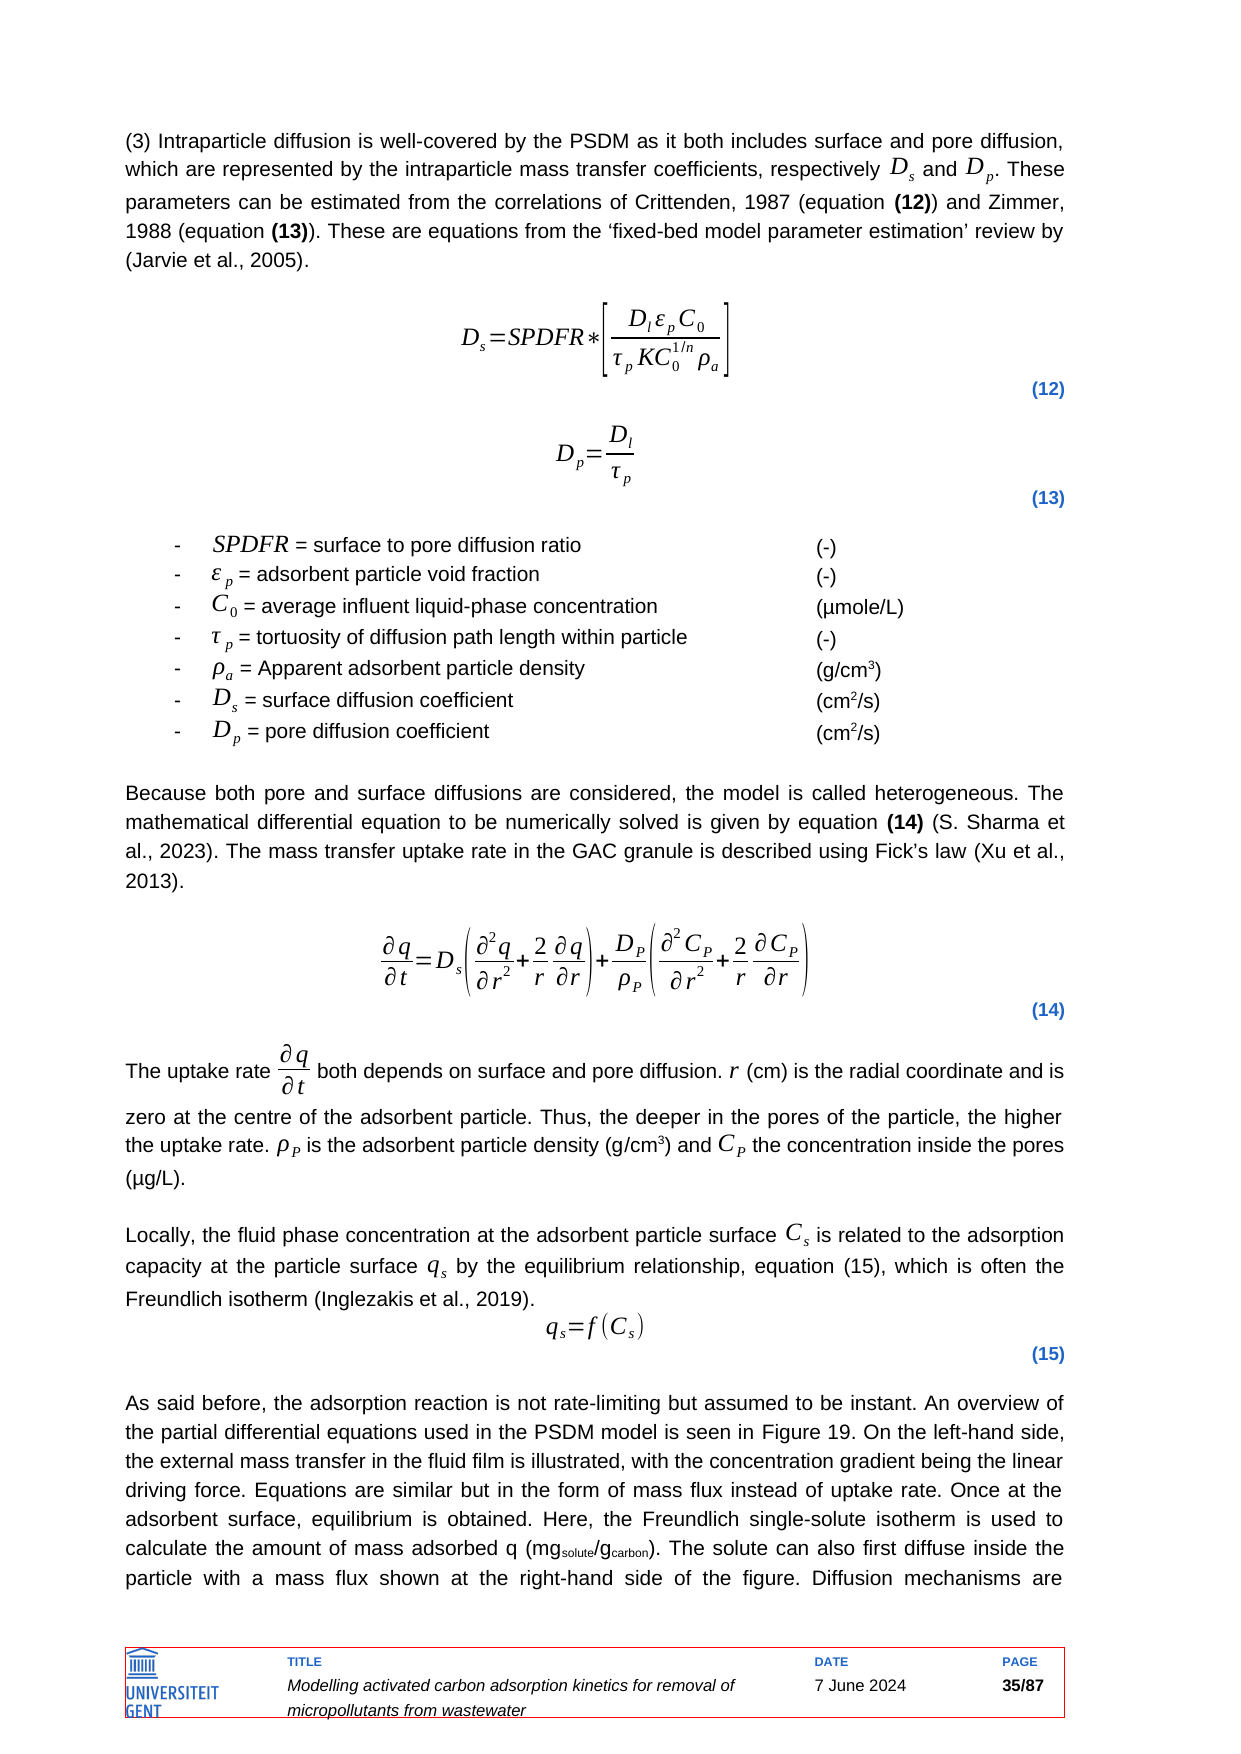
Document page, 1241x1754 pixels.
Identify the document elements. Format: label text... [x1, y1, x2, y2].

table_cell (cm2/s) [805, 715, 1064, 747]
picture [95, 1623, 252, 1749]
text Locally, the fluid phase concentration at the adsorbent particle surface is related to the adsorption capacity at the particle surface by the equilibrium relationship, equation (15), which is often the Freundlich isotherm (Inglezakis et al., 2019). [125, 1219, 1065, 1311]
table_cell = tortuosity of diffusion path length within particle [125, 621, 804, 653]
table_header = surface to pore diffusion ratio [125, 529, 804, 558]
text (3) Intraparticle diffusion is well-covered by the PSDM as it both includes surface and pore diffusion, which are represented by the intraparticle mass transfer coefficients, respectively and . These parameters can be estimated from the correlations of Crittenden, 1987 (equation (12)) and Zimmer, 1988 (equation (13)). These are equations from the ‘fixed-bed model parameter estimation’ review by (Jarvie et al., 2005). [125, 124, 1065, 272]
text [125, 1385, 1065, 1589]
table_header (-) [805, 529, 1064, 558]
table_cell (cm2/s) [805, 684, 1064, 715]
table_cell = adsorbent particle void fraction [125, 559, 804, 590]
table_cell = pore diffusion coefficient [125, 715, 804, 747]
text (12) [125, 378, 1065, 400]
table_cell (g/cm3) [805, 653, 1064, 684]
table_cell (-) [805, 621, 1064, 653]
text (13) [125, 487, 1065, 508]
table_cell = average influent liquid-phase concentration [125, 590, 804, 621]
text (15) [125, 1343, 1065, 1364]
table_cell (µmole/L) [805, 590, 1064, 621]
text The uptake rate both depends on surface and pore diffusion. (cm) is the radial coordinate and is zero at the centre of the adsorbent particle. Thus, the deeper in the pores of the particle, the higher the uptake rate. is the adsorbent particle density (g/cm3) and the concentration inside the pores (µg/L). [125, 1041, 1065, 1190]
table_cell (-) [805, 559, 1064, 590]
table_cell = surface diffusion coefficient [125, 684, 804, 715]
text Because both pore and surface diffusions are considered, the model is called heterogeneous. The mathematical differential equation to be numerically solved is given by equation (14) (S. Sharma et al., 2023). The mass transfer uptake rate in the GAC granule is described using Fick’s law (Xu et al., 2013). [125, 776, 1065, 892]
table_cell = Apparent adsorbent particle density [125, 653, 804, 684]
text (14) [125, 999, 1065, 1020]
